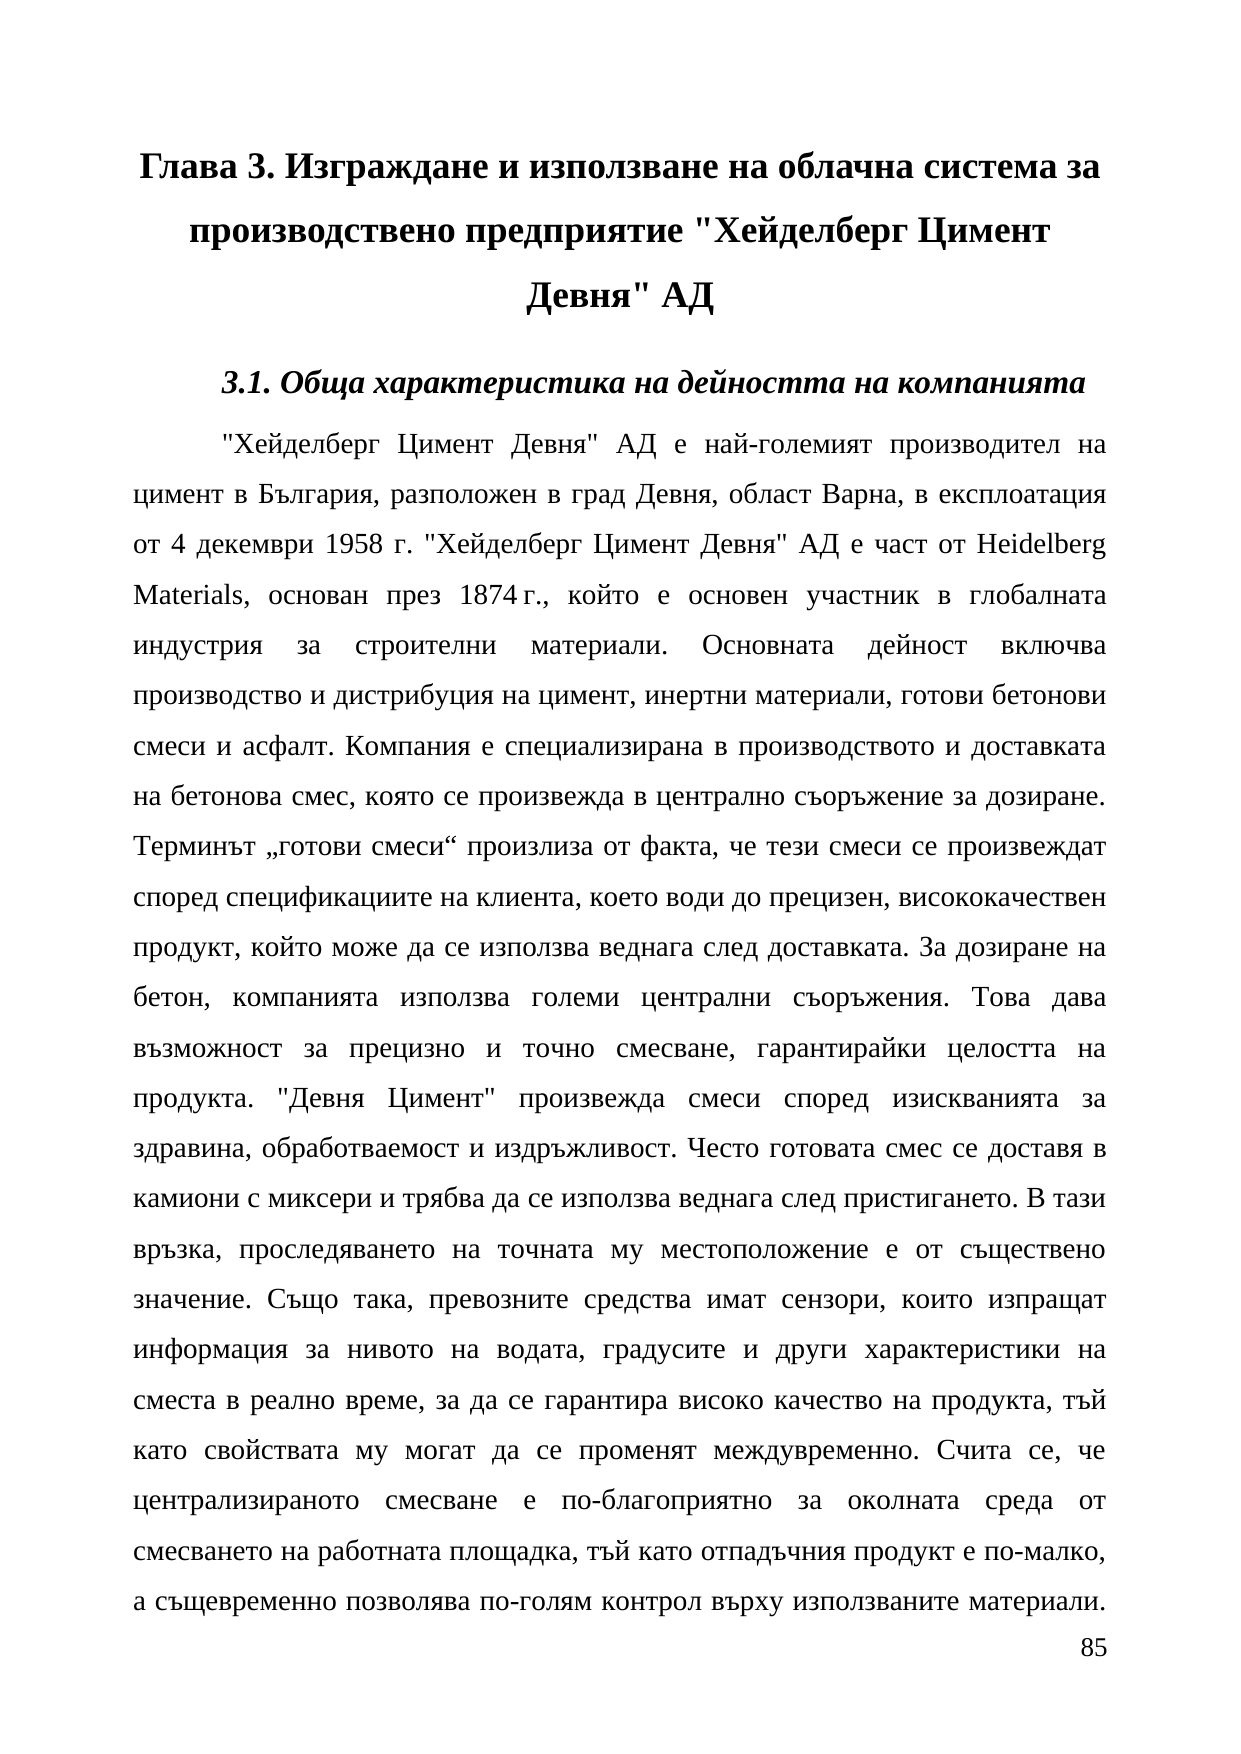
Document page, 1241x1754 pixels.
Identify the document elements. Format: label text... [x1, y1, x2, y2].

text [133, 426, 1107, 1617]
subtitle 3.1. Обща характеристика на дейността на компанията [133, 362, 1107, 401]
subtitle Глава 3. Изграждане и използване на облачна система за производствено предприятие "Хейделберг Цимент Девня" АД [133, 143, 1107, 316]
